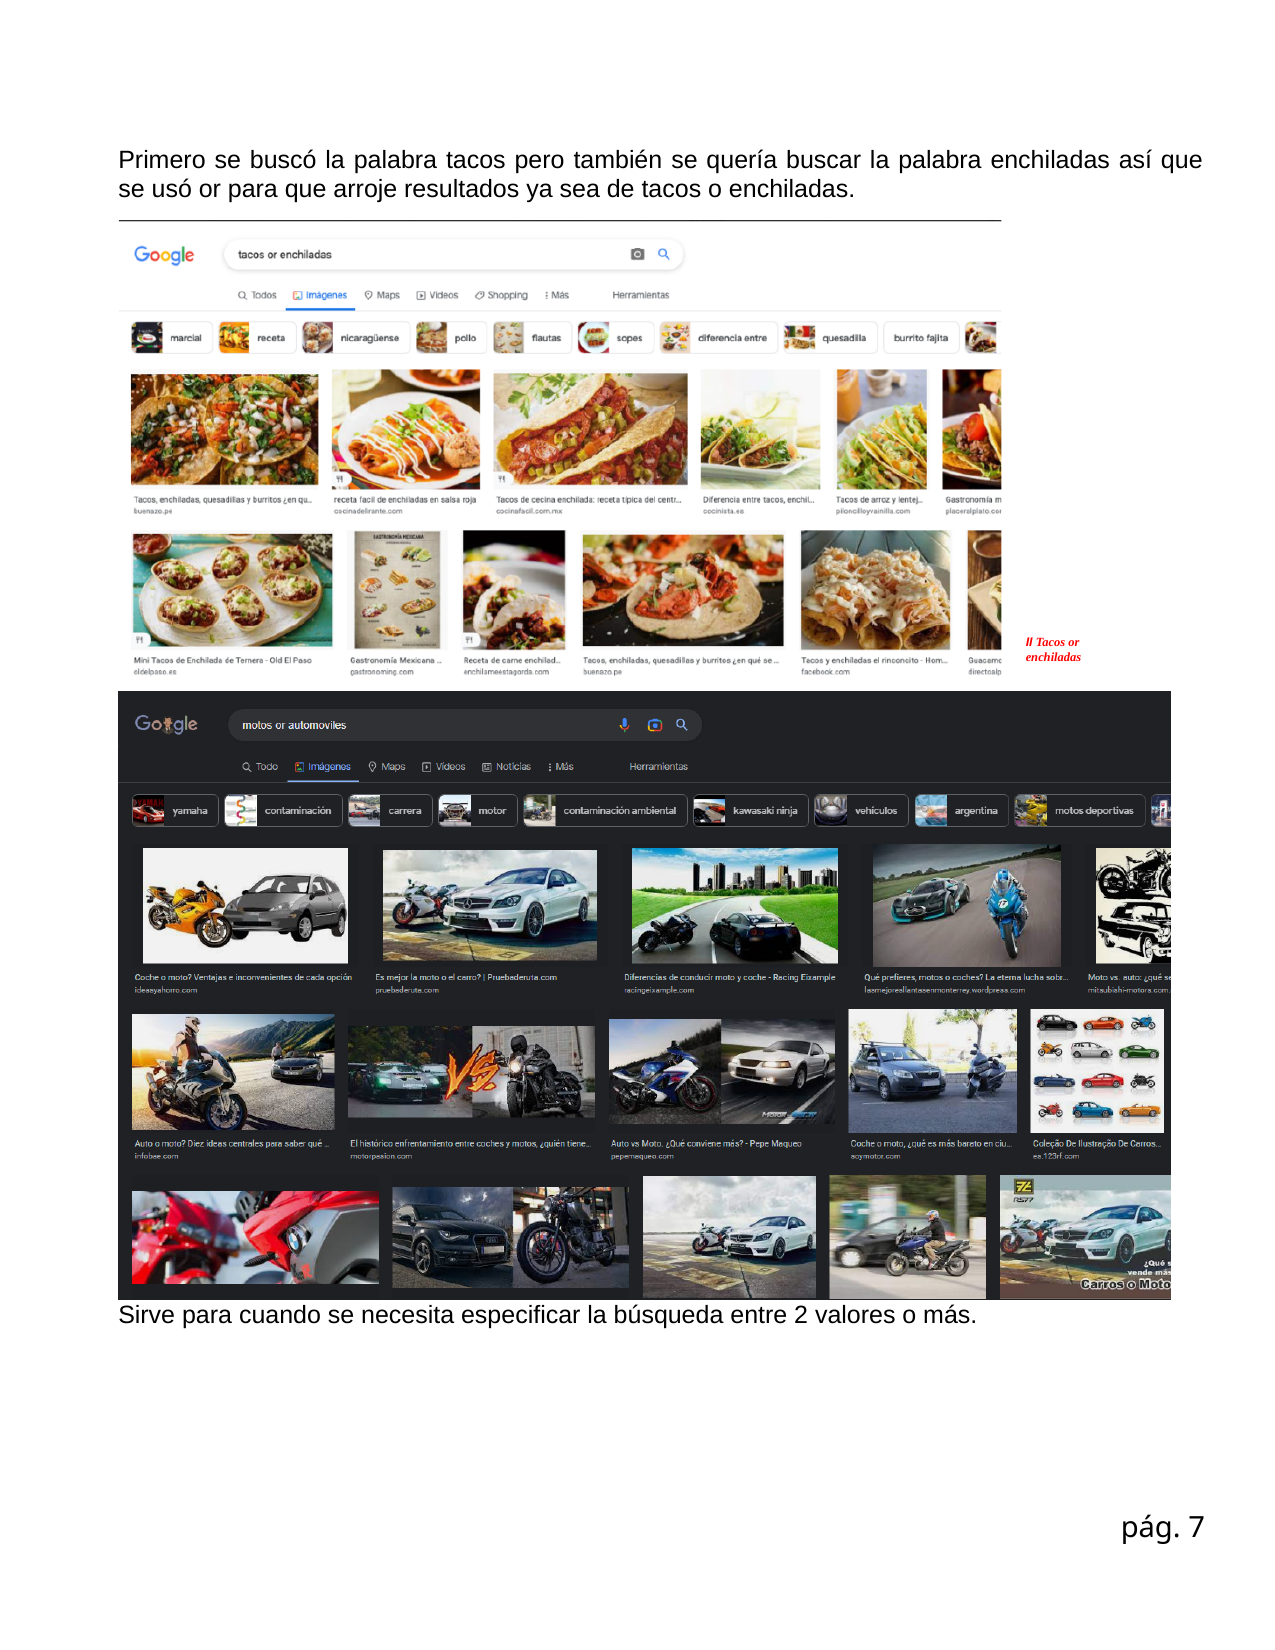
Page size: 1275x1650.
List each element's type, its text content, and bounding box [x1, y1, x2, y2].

text Sirve para cuando se necesita especificar la búsqueda entre 2 valores o más. [118, 1300, 1205, 1329]
picture [118, 691, 1171, 1300]
picture [117, 220, 1002, 687]
text Primero se buscó la palabra tacos pero también se quería buscar la palabra enchiladas así que se usó or para que arroje resultados ya sea de tacos o enchiladas. [118, 145, 1205, 203]
